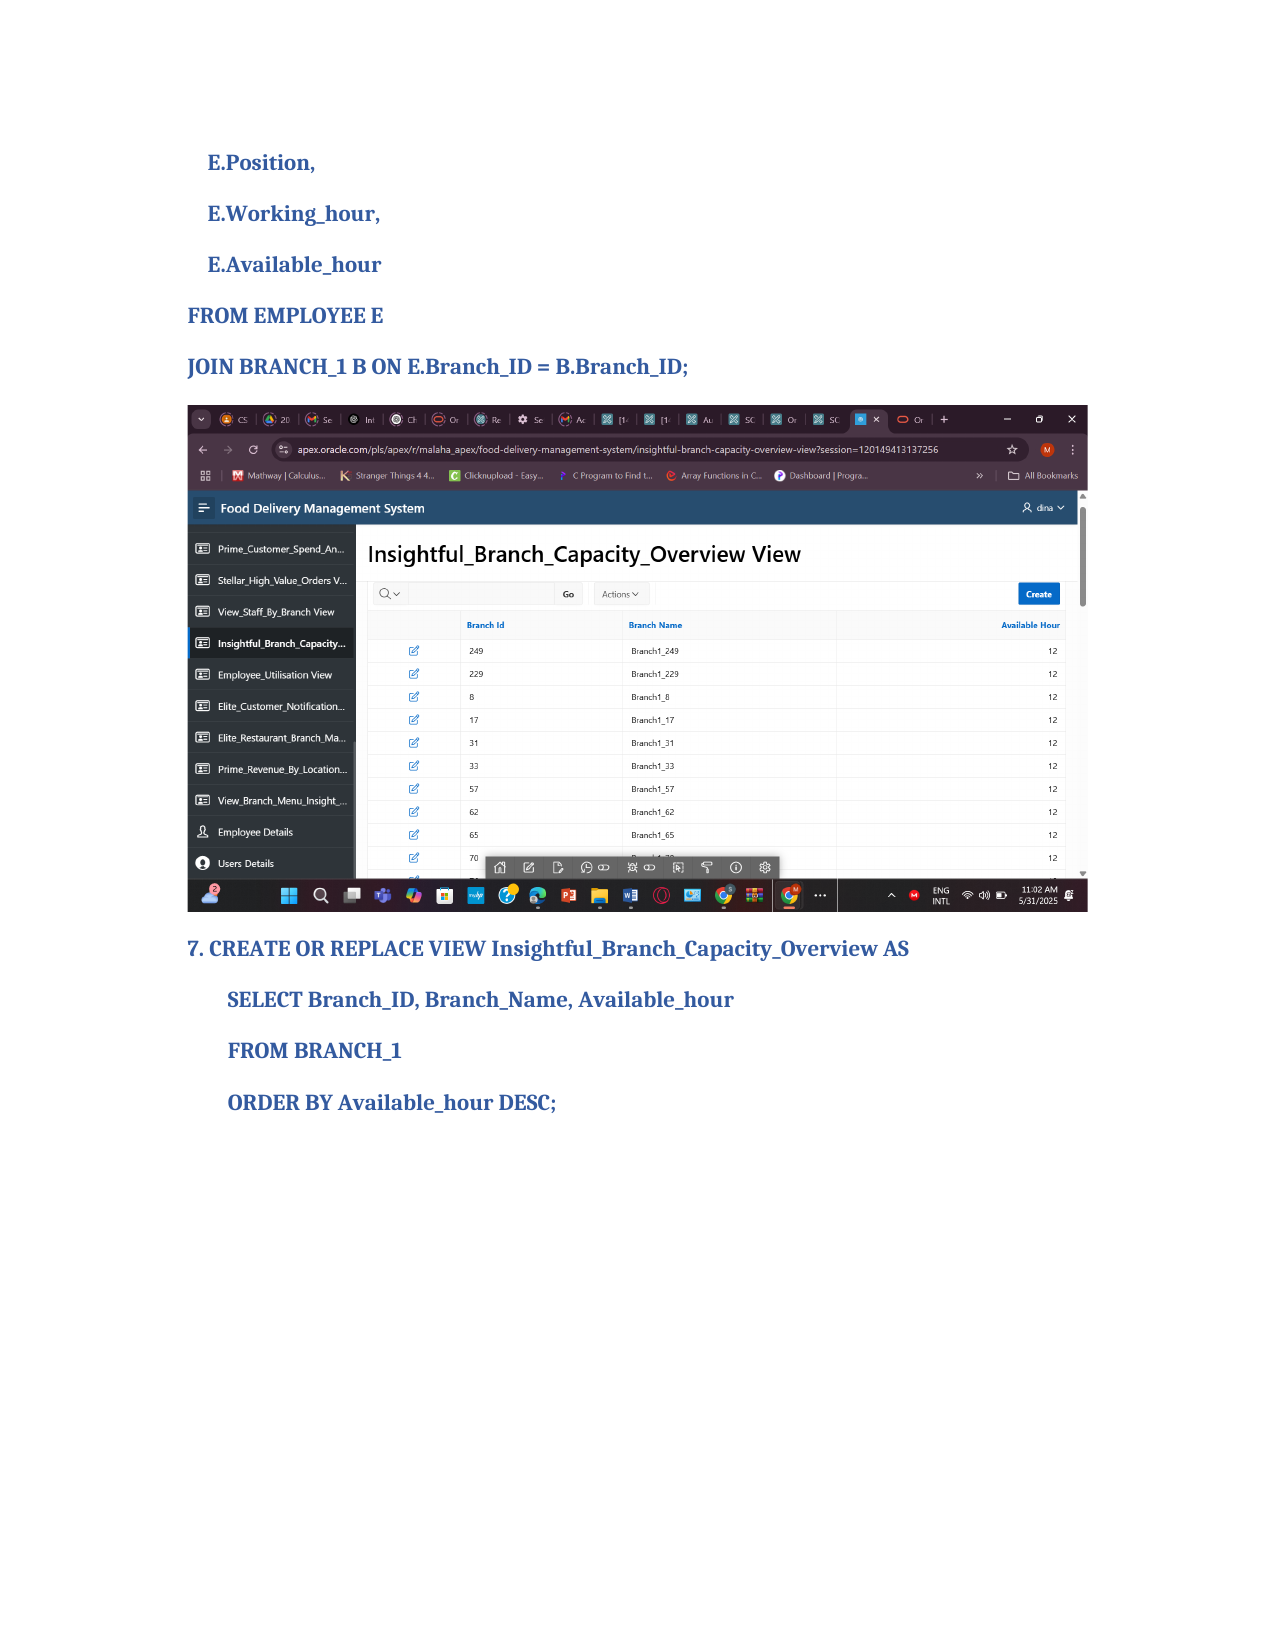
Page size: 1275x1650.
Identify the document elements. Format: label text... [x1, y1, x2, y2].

text ORDER BY Available_hour DESC; [187, 1089, 1087, 1116]
text E.Available_hour [187, 252, 1087, 278]
picture [187, 405, 1088, 912]
text E.Working_hour, [187, 201, 1087, 227]
text FROM BRANCH_1 [187, 1038, 1087, 1064]
text SELECT Branch_ID, Branch_Name, Available_hour [187, 987, 1087, 1013]
text E.Position, [187, 150, 1087, 176]
text 7. CREATE OR REPLACE VIEW Insightful_Branch_Capacity_Overview AS [187, 936, 1087, 962]
text JOIN BRANCH_1 B ON E.Branch_ID = B.Branch_ID; [187, 354, 1087, 381]
text FROM EMPLOYEE E [187, 303, 1087, 329]
